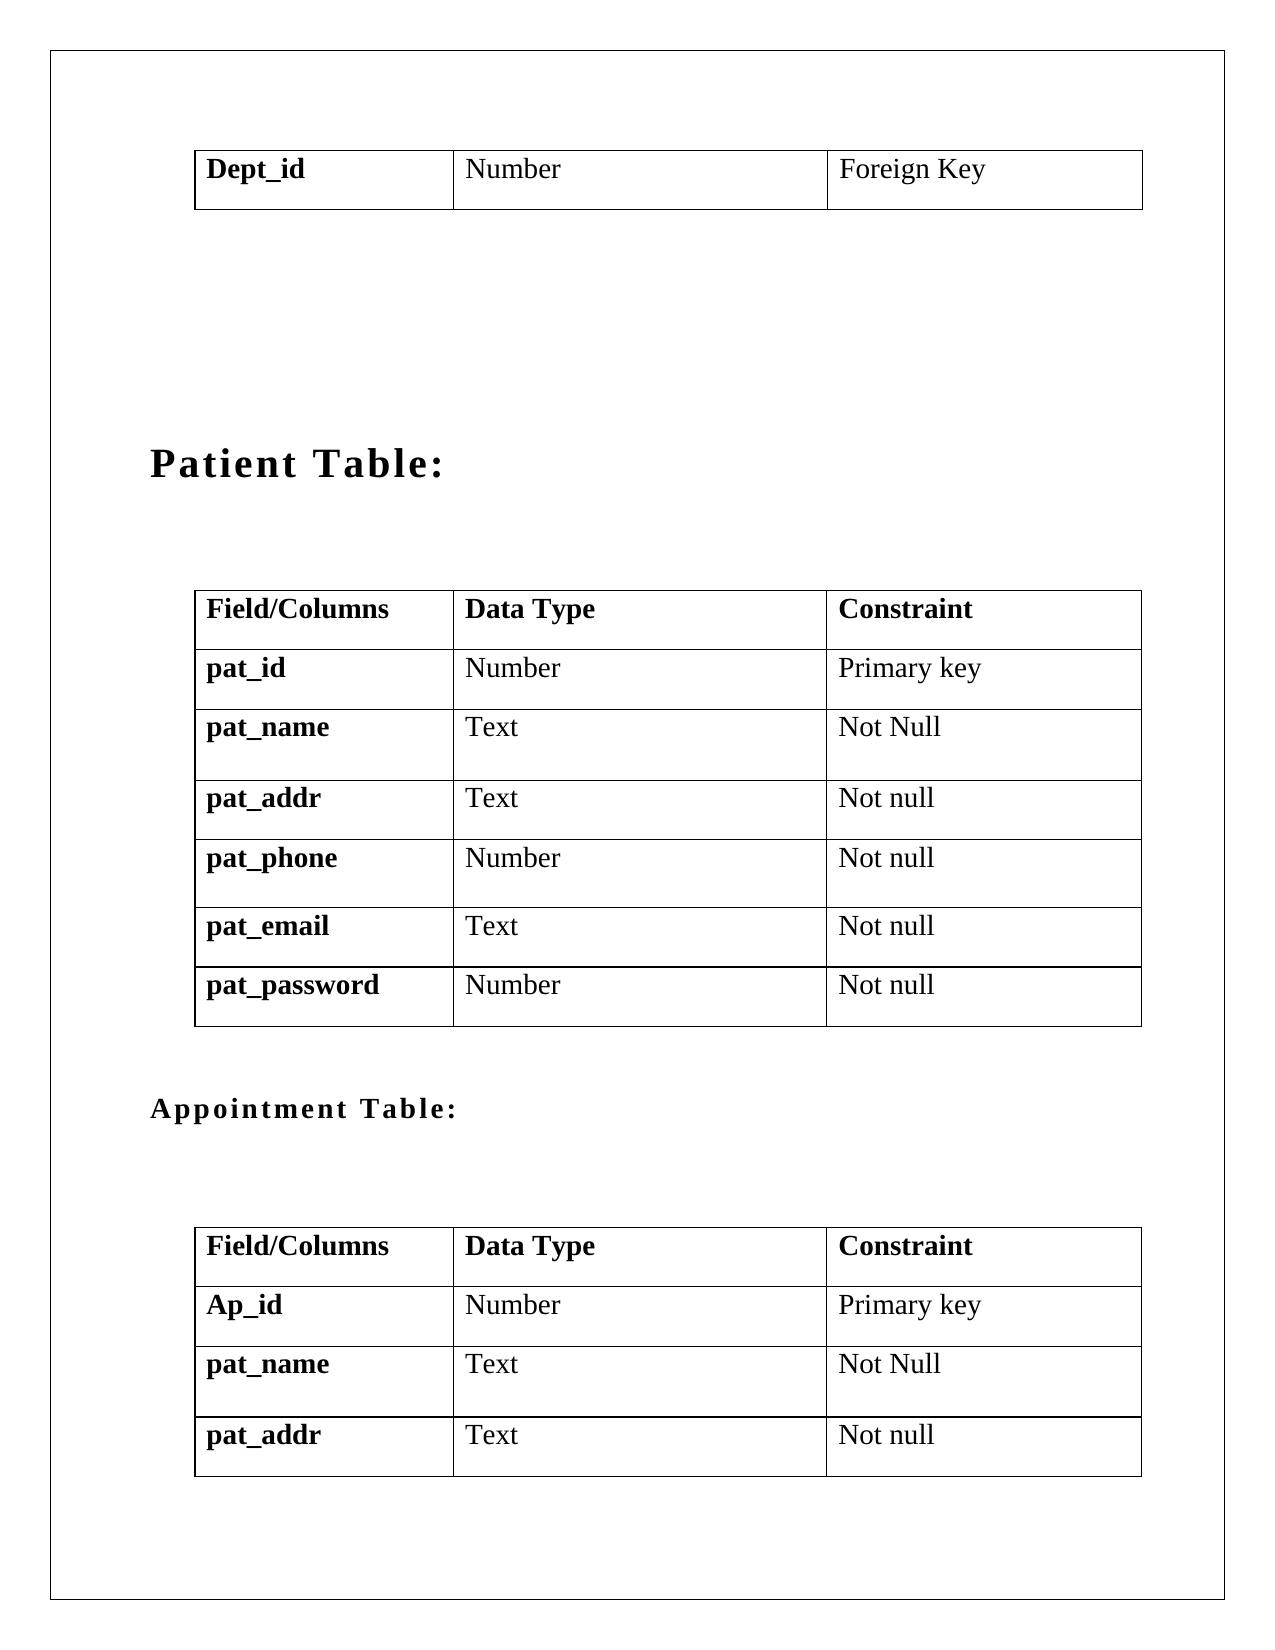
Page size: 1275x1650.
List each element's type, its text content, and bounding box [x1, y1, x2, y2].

table_cell Not null [827, 1418, 1141, 1476]
table_cell pat_password [196, 968, 453, 1026]
table_cell Text [454, 710, 826, 779]
table_cell pat_addr [196, 1418, 453, 1476]
table_cell pat_name [196, 710, 453, 779]
table_cell Number [454, 840, 826, 907]
table_header Constraint [827, 591, 1141, 649]
table_cell Primary key [827, 650, 1141, 708]
table_cell Text [454, 1347, 826, 1416]
table_cell Not Null [827, 710, 1141, 779]
table_cell Not Null [827, 1347, 1141, 1416]
table_cell Text [454, 1418, 826, 1476]
table_header Field/Columns [196, 591, 453, 649]
table_cell pat_addr [196, 781, 453, 839]
table_cell pat_name [196, 1347, 453, 1416]
table_cell pat_id [196, 650, 453, 708]
table_header Field/Columns [196, 1228, 453, 1286]
text Patient Table: [150, 438, 1125, 486]
table_cell Not null [827, 781, 1141, 839]
table_cell Text [454, 781, 826, 839]
table_cell Not null [827, 968, 1141, 1026]
table_cell Foreign Key [828, 151, 1142, 209]
table_cell Number [454, 968, 826, 1026]
text Appointment Table: [150, 1092, 1125, 1125]
table_cell Primary key [827, 1287, 1141, 1346]
table_header Constraint [827, 1228, 1141, 1286]
table_cell Not null [827, 908, 1141, 966]
table_cell pat_email [196, 908, 453, 966]
table_cell Text [454, 908, 826, 966]
table_cell Number [454, 151, 827, 209]
table_cell Number [454, 650, 826, 708]
table_header Data Type [454, 591, 826, 649]
table_cell Ap_id [196, 1287, 453, 1346]
table_cell Dept_id [196, 151, 453, 209]
table_cell Number [454, 1287, 826, 1346]
table_header Data Type [454, 1228, 826, 1286]
table_cell pat_phone [196, 840, 453, 907]
table_cell Not null [827, 840, 1141, 907]
